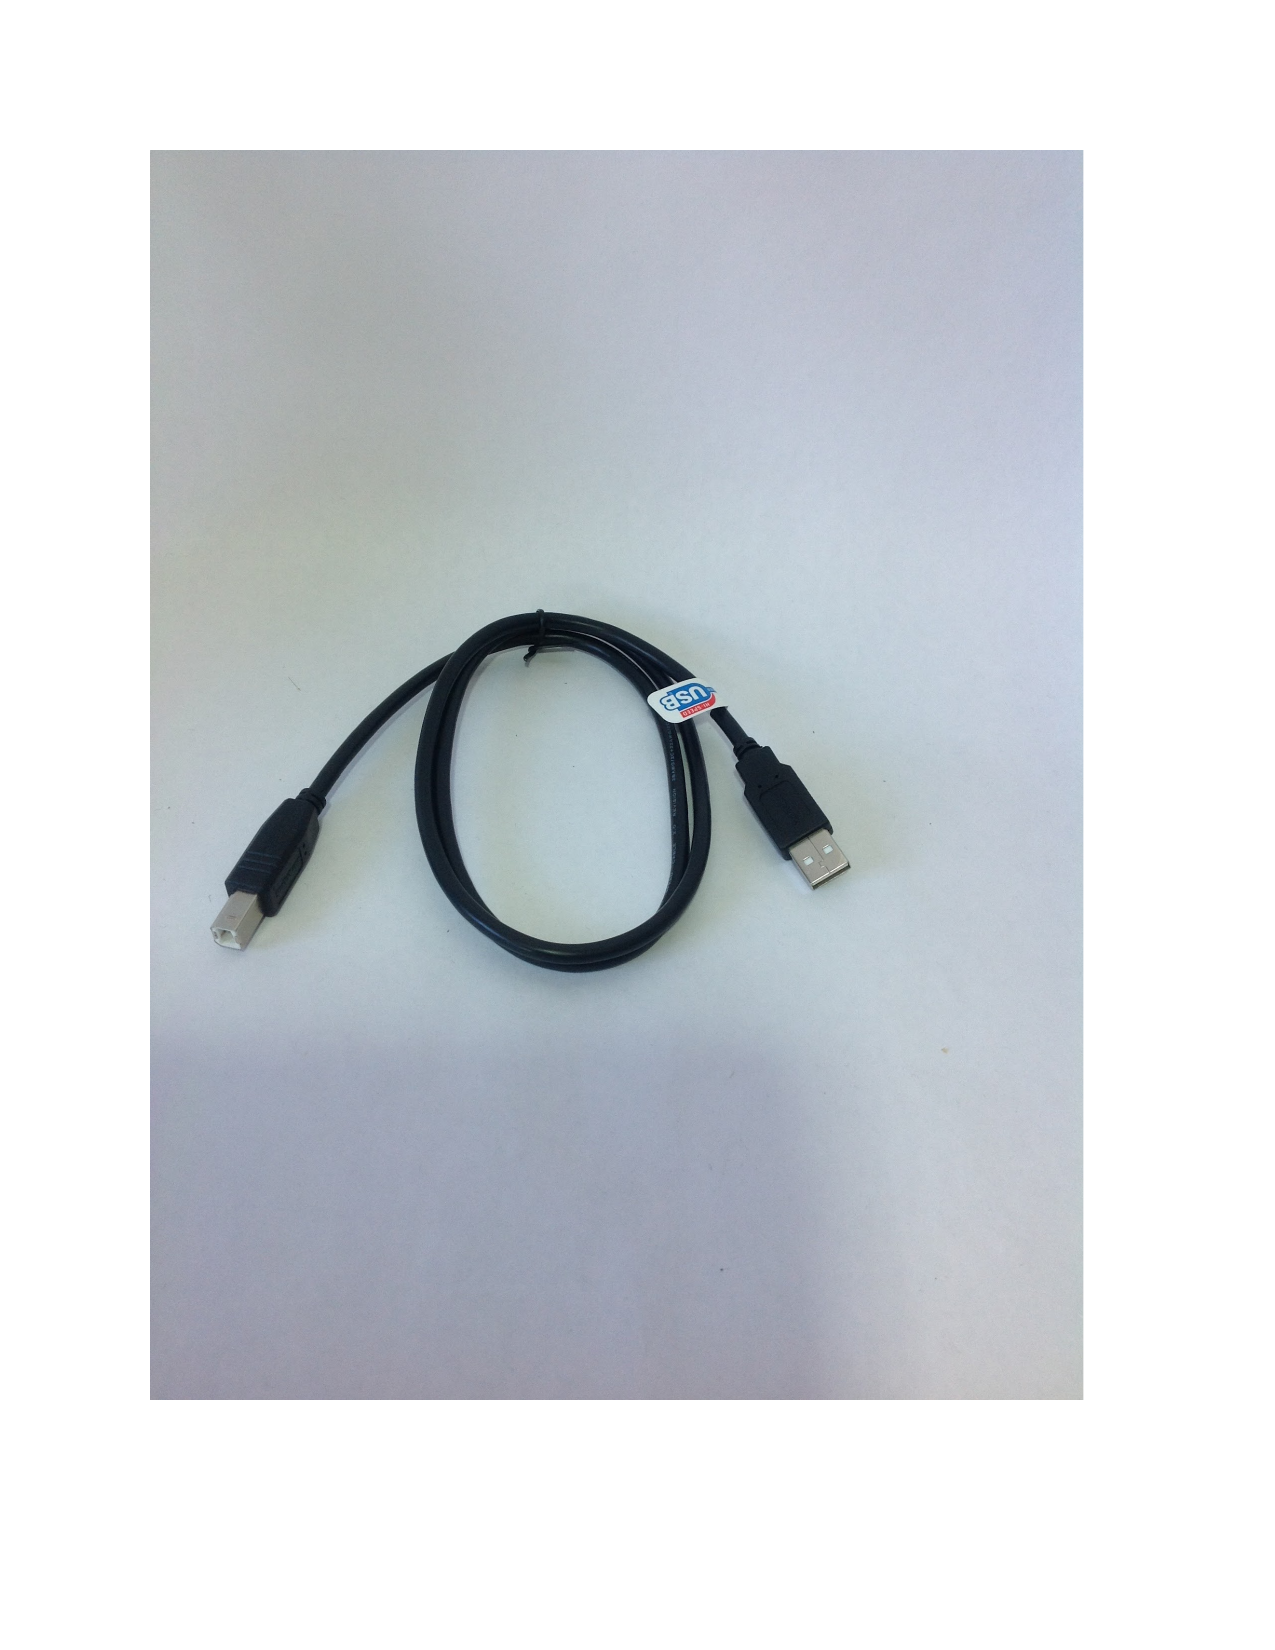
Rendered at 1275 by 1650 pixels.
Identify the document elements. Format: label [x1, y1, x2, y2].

picture [150, 150, 1084, 1400]
